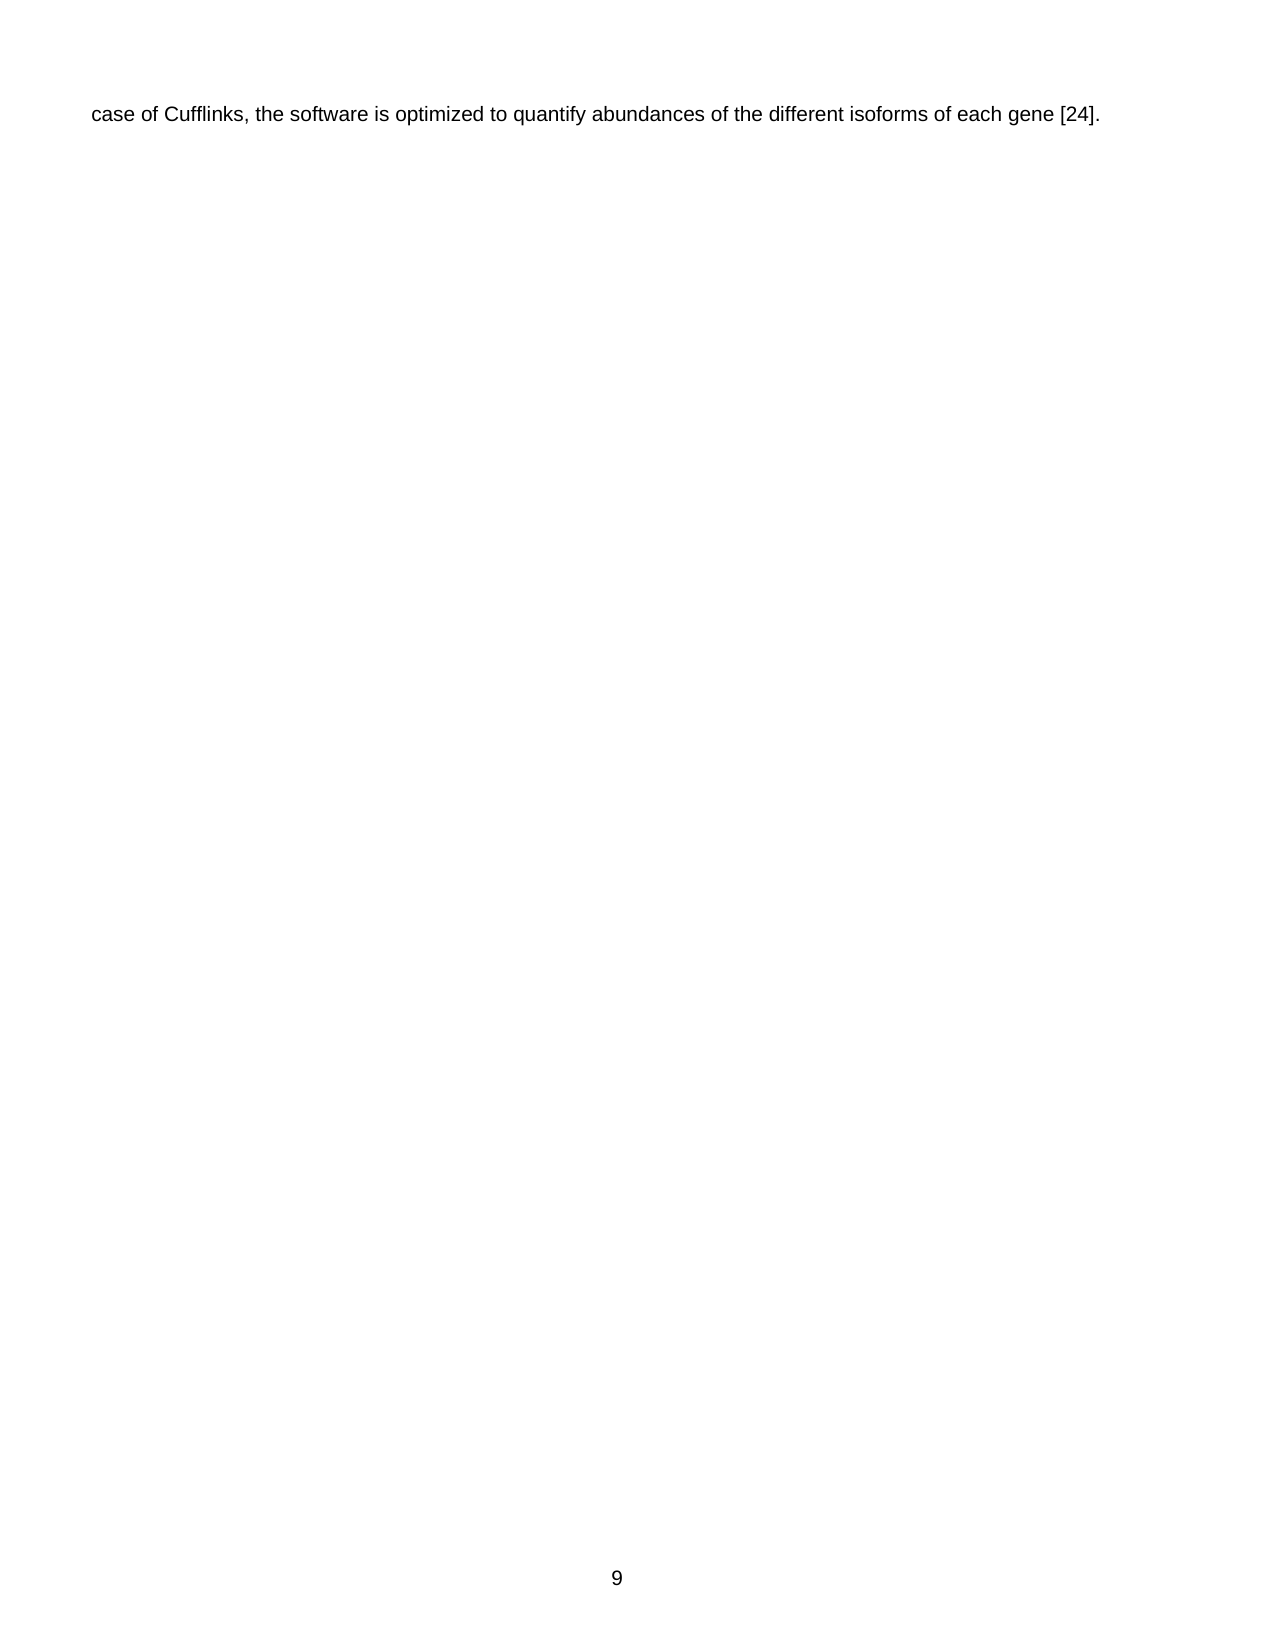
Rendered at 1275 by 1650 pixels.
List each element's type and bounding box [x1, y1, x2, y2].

text [91, 102, 1151, 126]
